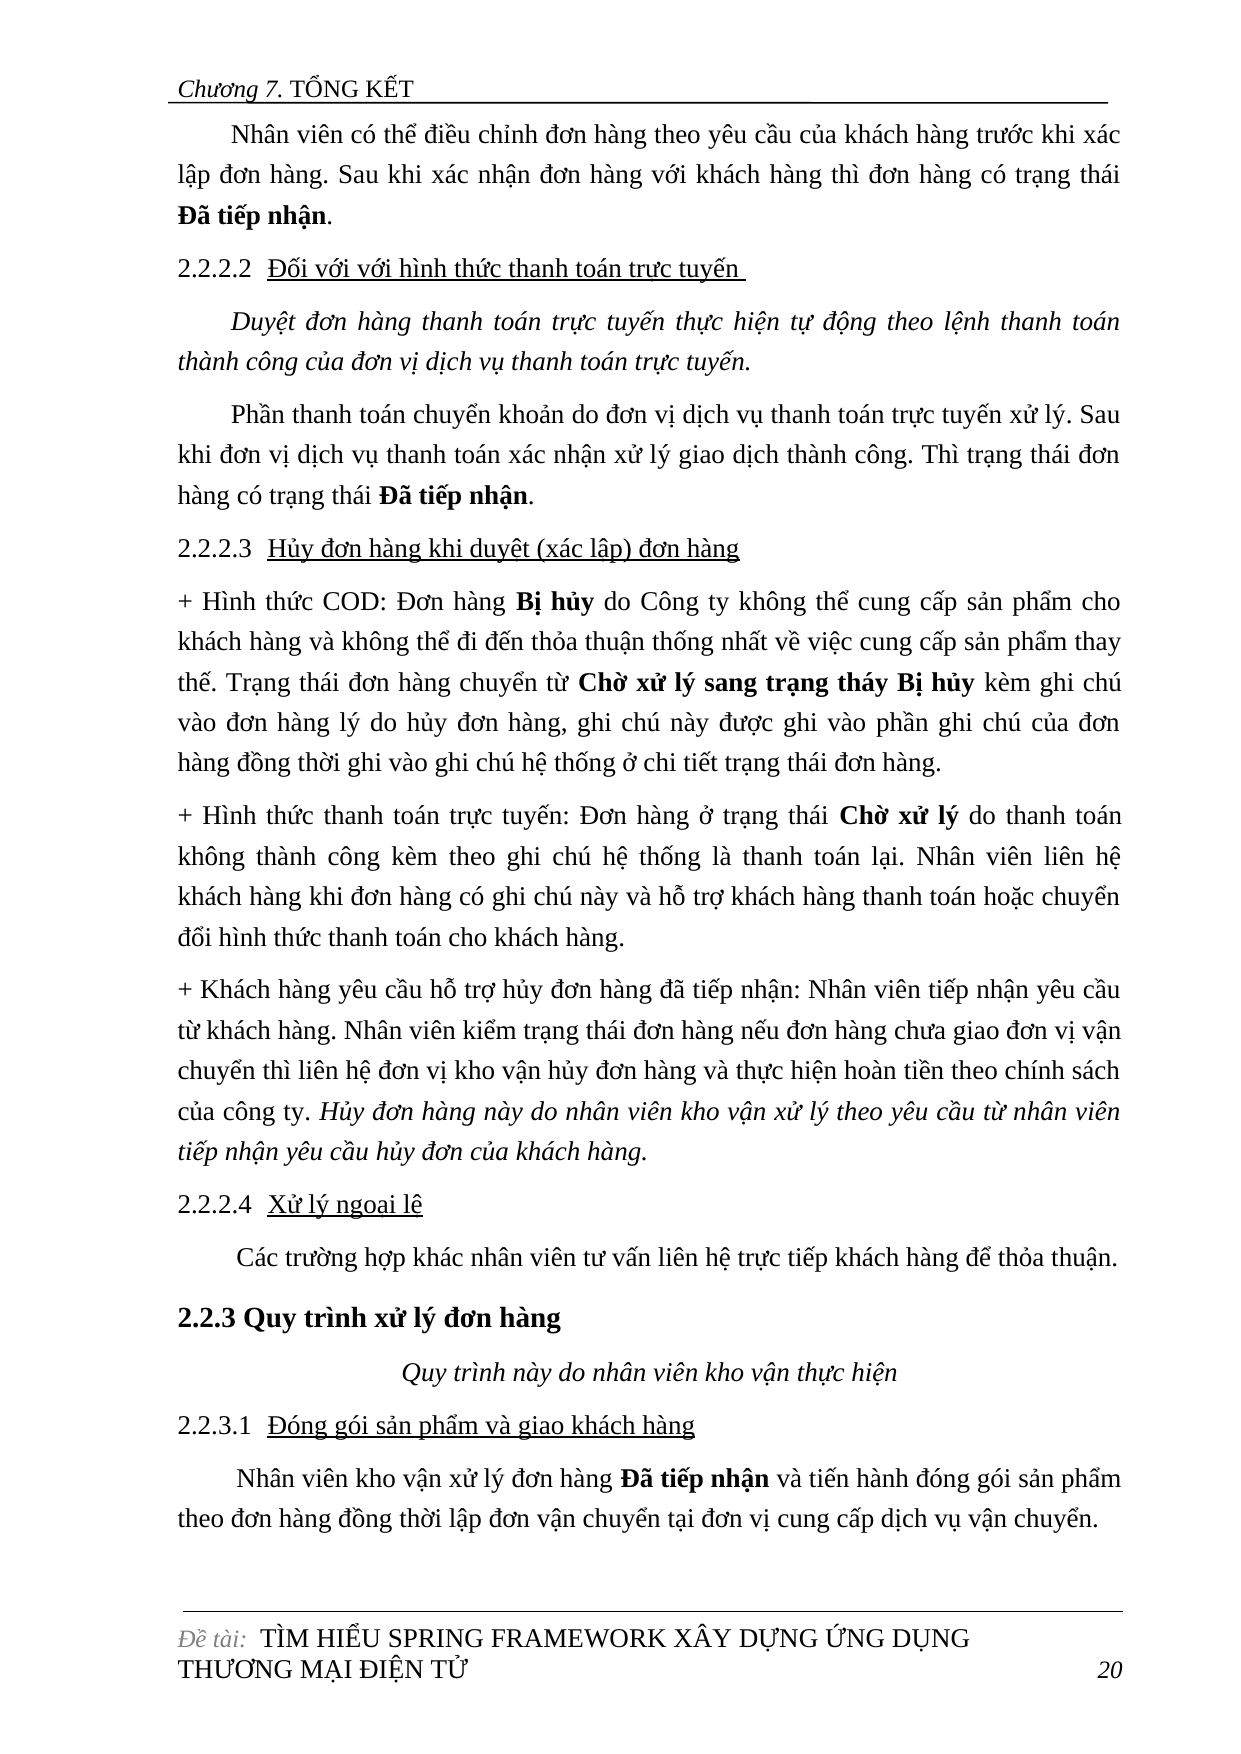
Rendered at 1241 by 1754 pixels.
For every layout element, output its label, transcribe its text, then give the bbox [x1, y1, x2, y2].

text Phần thanh toán chuyển khoản do đơn vị dịch vụ thanh toán trực tuyến xử lý. Sau khi đơn vị dịch vụ thanh toán xác nhận xử lý giao dịch thành công. Thì trạng thái đơn hàng có trạng thái Đã tiếp nhận. [177, 398, 1122, 510]
subtitle Đối với với hình thức thanh toán trực tuyến [177, 252, 1122, 283]
text + Khách hàng yêu cầu hỗ trợ hủy đơn hàng đã tiếp nhận: Nhân viên tiếp nhận yêu cầu từ khách hàng. Nhân viên kiểm trạng thái đơn hàng nếu đơn hàng chưa giao đơn vị vận chuyển thì liên hệ đơn vị kho vận hủy đơn hàng và thực hiện hoàn tiền theo chính sách của công ty. Hủy đơn hàng này do nhân viên kho vận xử lý theo yêu cầu từ nhân viên tiếp nhận yêu cầu hủy đơn của khách hàng. [177, 973, 1122, 1166]
text + Hình thức COD: Đơn hàng Bị hủy do Công ty không thể cung cấp sản phẩm cho khách hàng và không thể đi đến thỏa thuận thống nhất về việc cung cấp sản phẩm thay thế. Trạng thái đơn hàng chuyển từ Chờ xử lý sang trạng tháy Bị hủy kèm ghi chú vào đơn hàng lý do hủy đơn hàng, ghi chú này được ghi vào phần ghi chú của đơn hàng đồng thời ghi vào ghi chú hệ thống ở chi tiết trạng thái đơn hàng. [177, 585, 1122, 778]
text Nhân viên có thể điều chỉnh đơn hàng theo yêu cầu của khách hàng trước khi xác lập đơn hàng. Sau khi xác nhận đơn hàng với khách hàng thì đơn hàng có trạng thái Đã tiếp nhận. [177, 118, 1122, 230]
text + Hình thức thanh toán trực tuyến: Đơn hàng ở trạng thái Chờ xử lý do thanh toán không thành công kèm theo ghi chú hệ thống là thanh toán lại. Nhân viên liên hệ khách hàng khi đơn hàng có ghi chú này và hỗ trợ khách hàng thanh toán hoặc chuyển đổi hình thức thanh toán cho khách hàng. [177, 799, 1122, 952]
subtitle Đóng gói sản phẩm và giao khách hàng [177, 1409, 1122, 1440]
text Quy trình này do nhân viên kho vận thực hiện [177, 1356, 1122, 1387]
text Nhân viên kho vận xử lý đơn hàng Đã tiếp nhận và tiến hành đóng gói sản phẩm theo đơn hàng đồng thời lập đơn vận chuyển tại đơn vị cung cấp dịch vụ vận chuyển. [177, 1462, 1122, 1534]
subtitle Quy trình xử lý đơn hàng [177, 1300, 1122, 1334]
subtitle Xử lý ngoại lệ [177, 1188, 1122, 1219]
subtitle Hủy đơn hàng khi duyệt (xác lập) đơn hàng [177, 532, 1122, 563]
text Các trường hợp khác nhân viên tư vấn liên hệ trực tiếp khách hàng để thỏa thuận. [177, 1241, 1122, 1272]
text Duyệt đơn hàng thanh toán trực tuyến thực hiện tự động theo lệnh thanh toán thành công của đơn vị dịch vụ thanh toán trực tuyến. [177, 305, 1122, 376]
